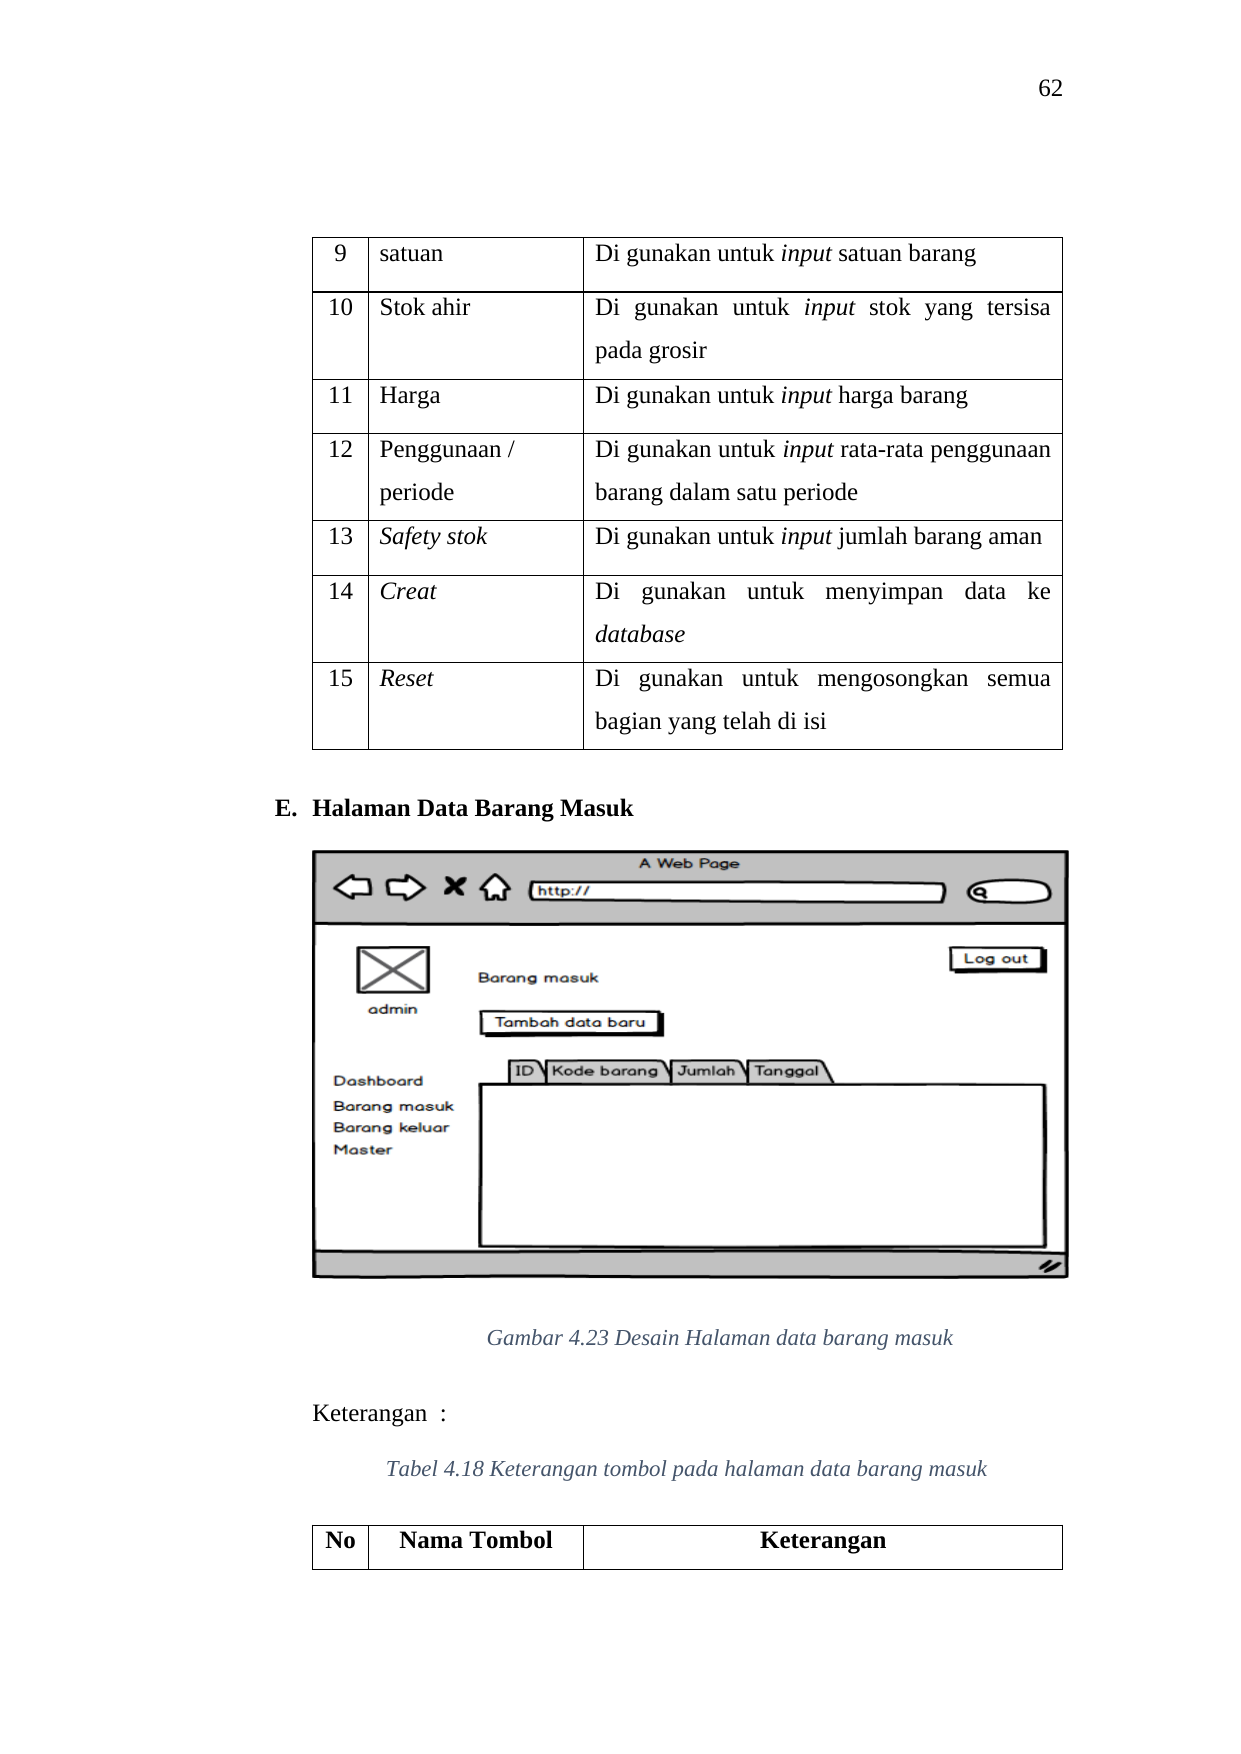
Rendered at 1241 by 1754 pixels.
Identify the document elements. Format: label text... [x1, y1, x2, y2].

table_cell Di gunakan untuk input jumlah barang aman [584, 521, 1062, 575]
table_cell satuan [369, 238, 583, 291]
list Keterangan : [312, 1398, 1063, 1426]
picture [312, 850, 1069, 1279]
list Halaman Data Barang Masuk [274, 793, 1063, 821]
table_cell Di gunakan untuk input satuan barang [584, 238, 1062, 291]
table_cell 11 [313, 380, 368, 433]
table_cell Reset [369, 663, 583, 749]
table_cell Di gunakan untuk input harga barang [584, 380, 1062, 433]
table_cell Di gunakan untuk menyimpan data ke database [584, 576, 1062, 662]
table_cell 15 [313, 663, 368, 749]
table_cell Di gunakan untuk input rata-rata penggunaan barang dalam satu periode [584, 434, 1062, 520]
table_cell Stok ahir [369, 293, 583, 379]
table_cell Safety stok [369, 521, 583, 575]
table_cell 12 [313, 434, 368, 520]
table_cell Di gunakan untuk mengosongkan semua bagian yang telah di isi [584, 663, 1062, 749]
table_cell 9 [313, 238, 368, 291]
table_header Nama Tombol [369, 1526, 583, 1568]
table_cell 14 [313, 576, 368, 662]
table_cell 13 [313, 521, 368, 575]
table_cell 10 [313, 293, 368, 379]
table_header Keterangan [584, 1526, 1062, 1568]
table_cell Creat [369, 576, 583, 662]
text Gambar 4.23 Desain Halaman data barang masuk [308, 1324, 1063, 1350]
table_header No [313, 1526, 368, 1568]
table_cell Harga [369, 380, 583, 433]
table_cell Di gunakan untuk input stok yang tersisa pada grosir [584, 293, 1062, 379]
list Tabel 4.18 Keterangan tombol pada halaman data barang masuk [312, 1455, 1063, 1481]
table_cell Penggunaan / periode [369, 434, 583, 520]
